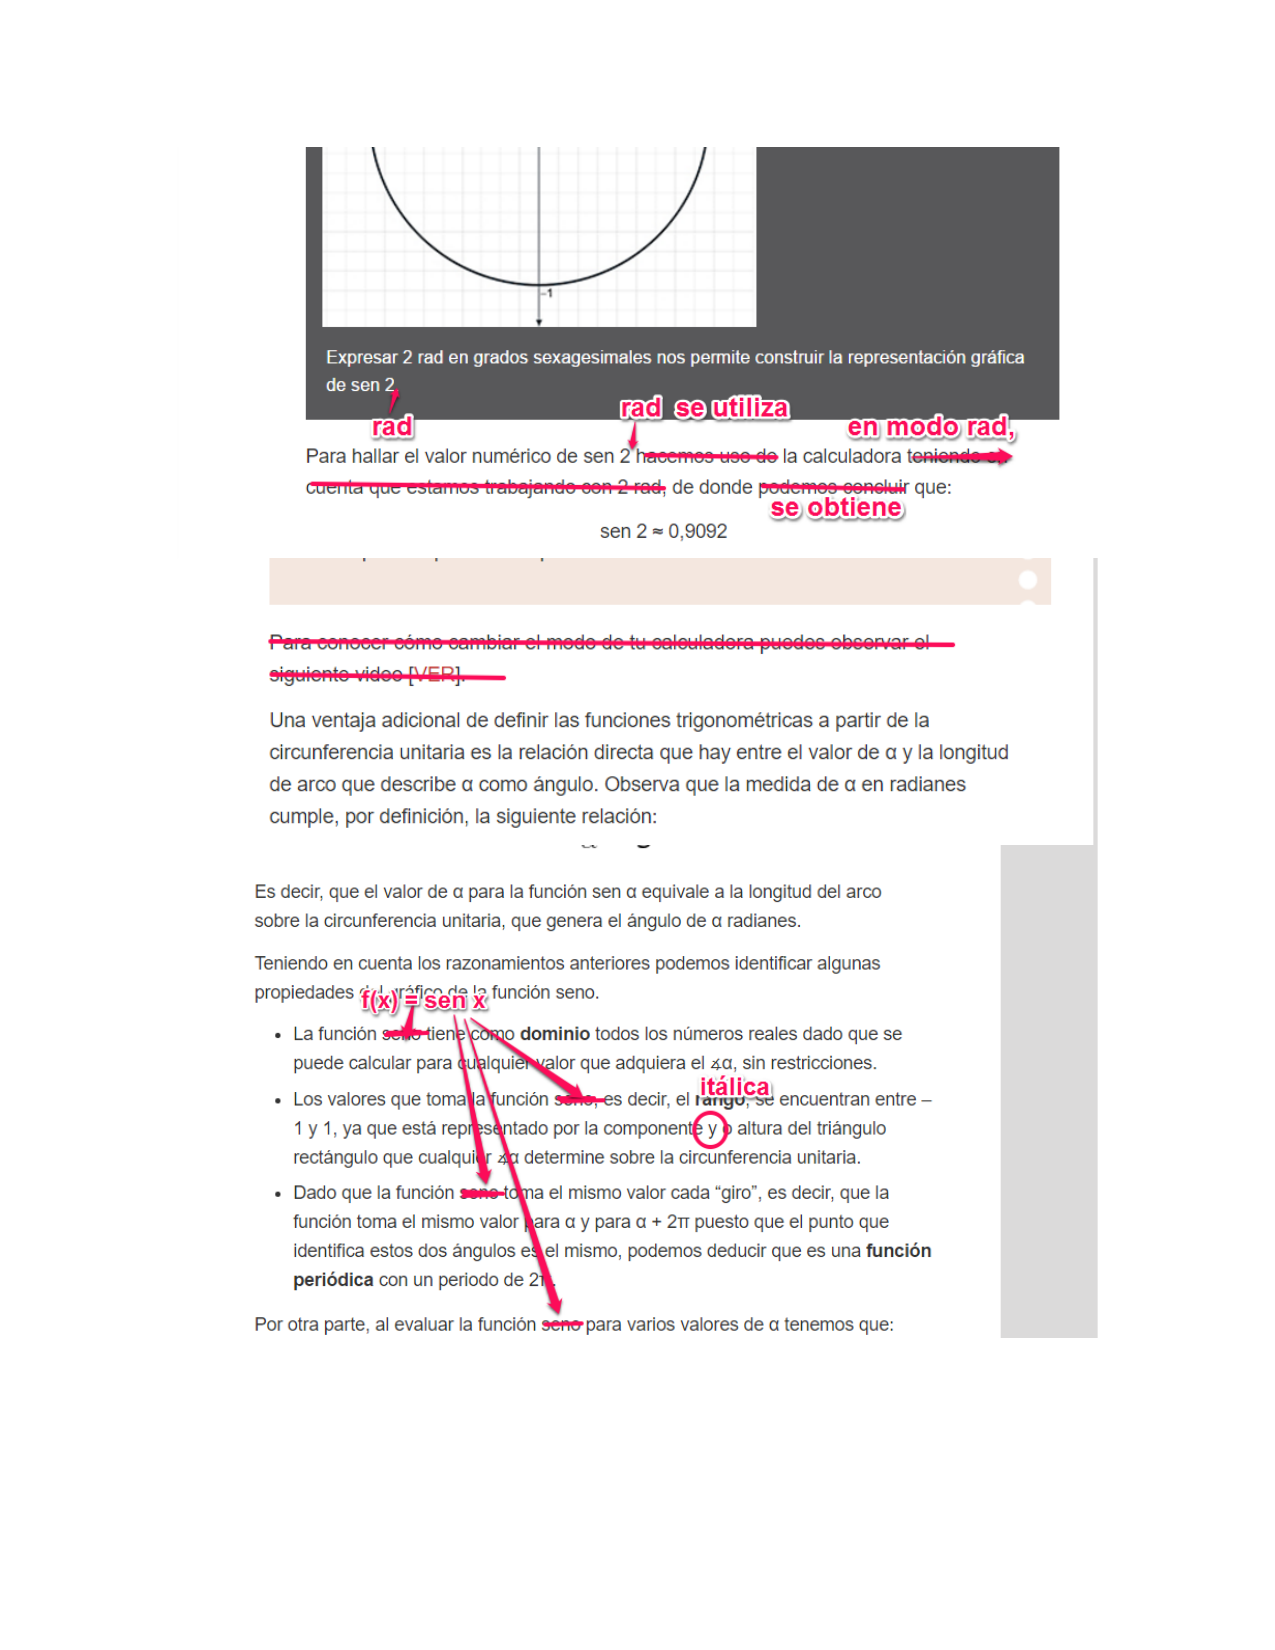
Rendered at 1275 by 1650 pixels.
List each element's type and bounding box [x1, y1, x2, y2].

picture [177, 147, 1098, 1338]
